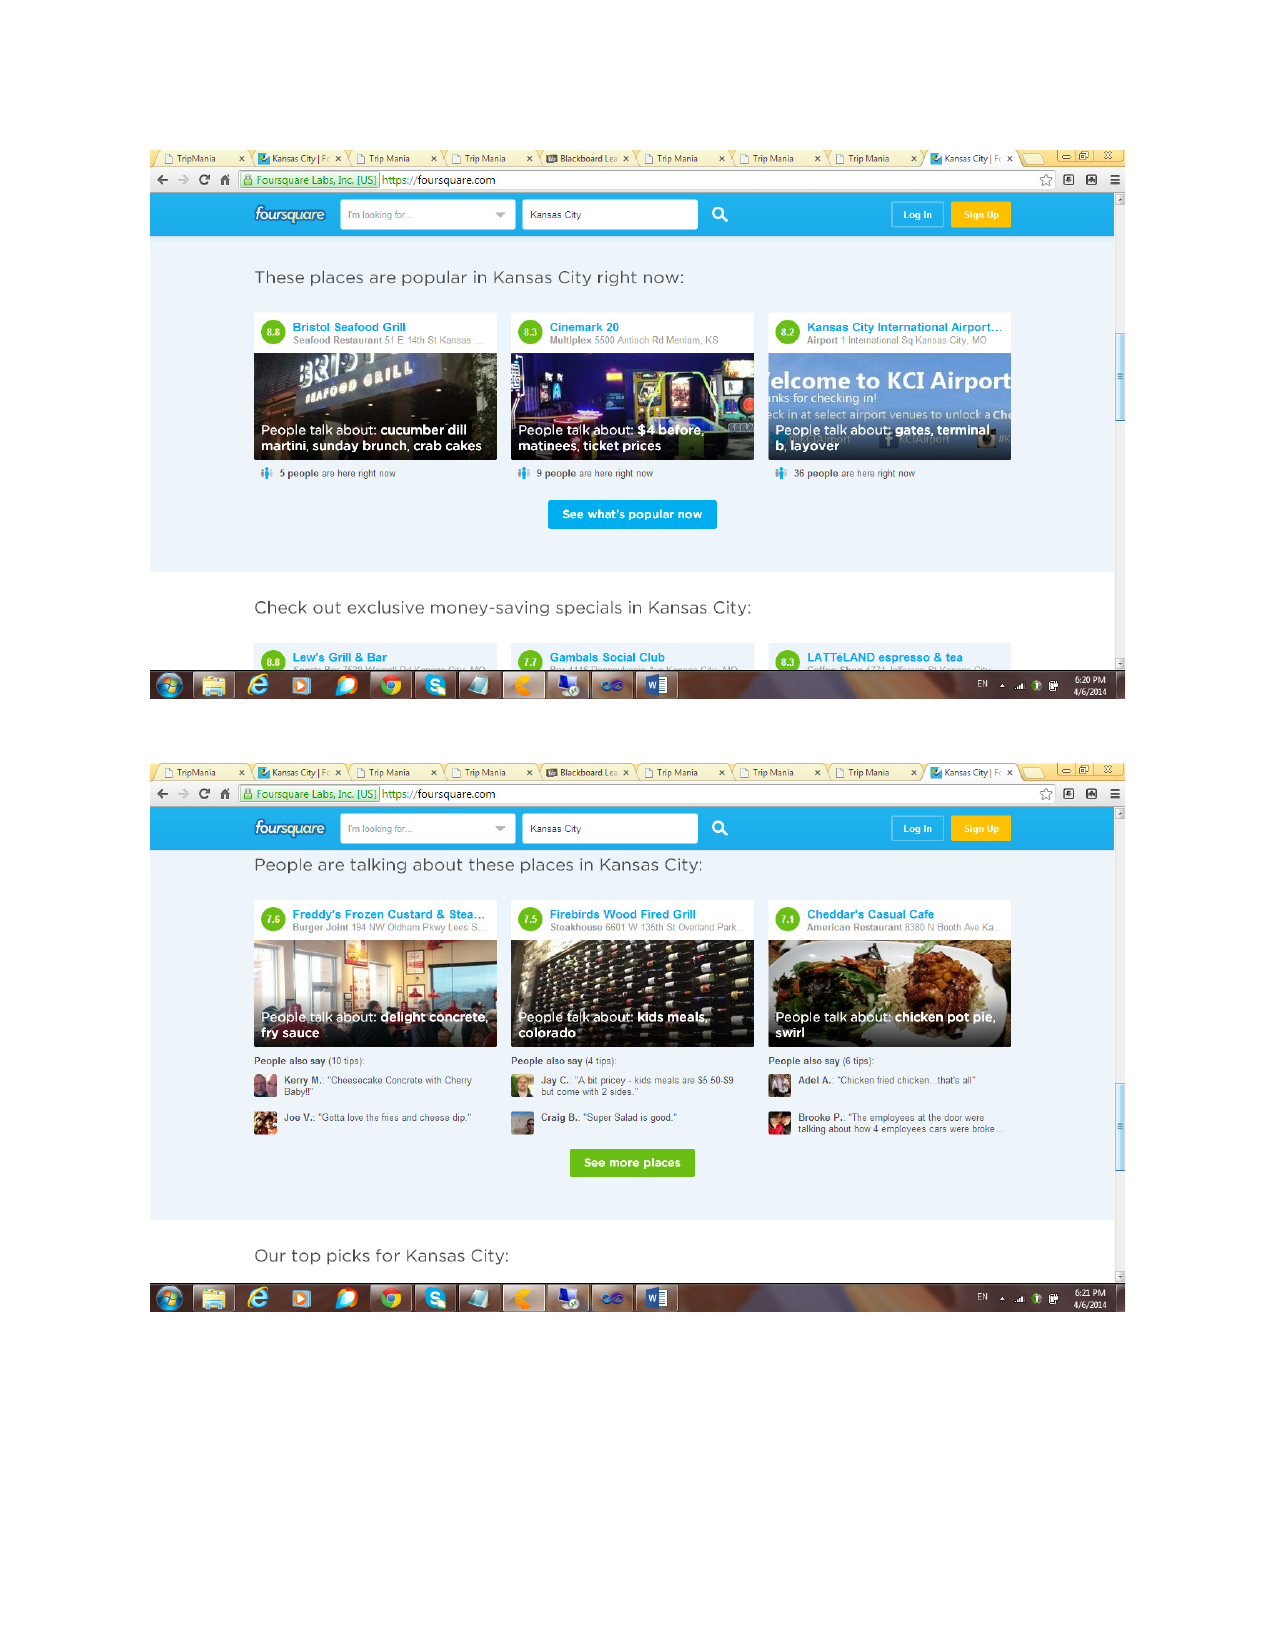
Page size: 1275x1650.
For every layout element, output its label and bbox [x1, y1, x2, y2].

picture [150, 763, 1125, 1312]
picture [150, 150, 1125, 699]
